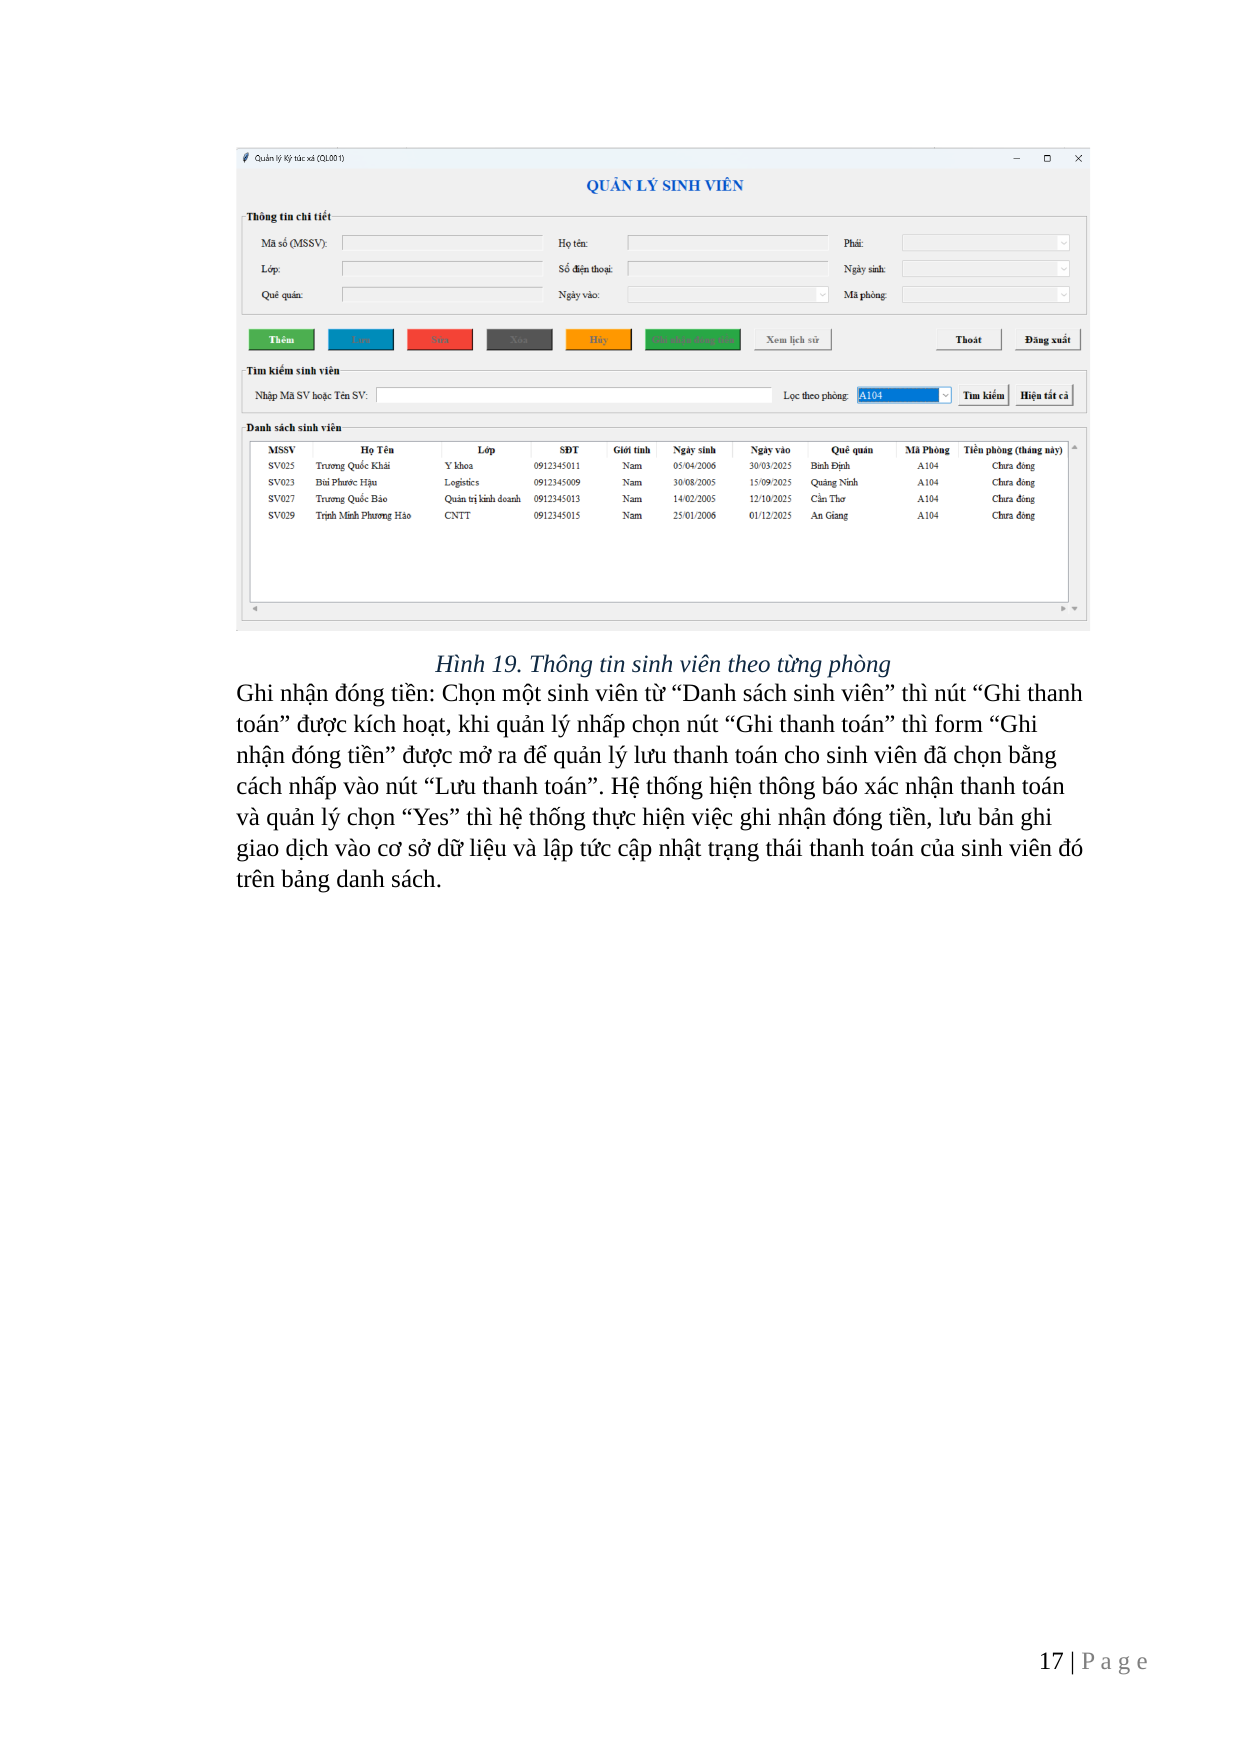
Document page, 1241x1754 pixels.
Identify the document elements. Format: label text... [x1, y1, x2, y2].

picture [236, 147, 1091, 631]
text Hình 19. Thông tin sinh viên theo từng phòng [236, 649, 1092, 678]
text Ghi nhận đóng tiền: Chọn một sinh viên từ “Danh sách sinh viên” thì nút “Ghi thanh toán” được kích hoạt, khi quản lý nhấp chọn nút “Ghi thanh toán” thì form “Ghi nhận đóng tiền” được mở ra để quản lý lưu thanh toán cho sinh viên đã chọn bằng cách nhấp vào nút “Lưu thanh toán”. Hệ thống hiện thông báo xác nhận thanh toán và quản lý chọn “Yes” thì hệ thống thực hiện việc ghi nhận đóng tiền, lưu bản ghi giao dịch vào cơ sở dữ liệu và lập tức cập nhật trạng thái thanh toán của sinh viên đó trên bảng danh sách. [236, 678, 1092, 893]
